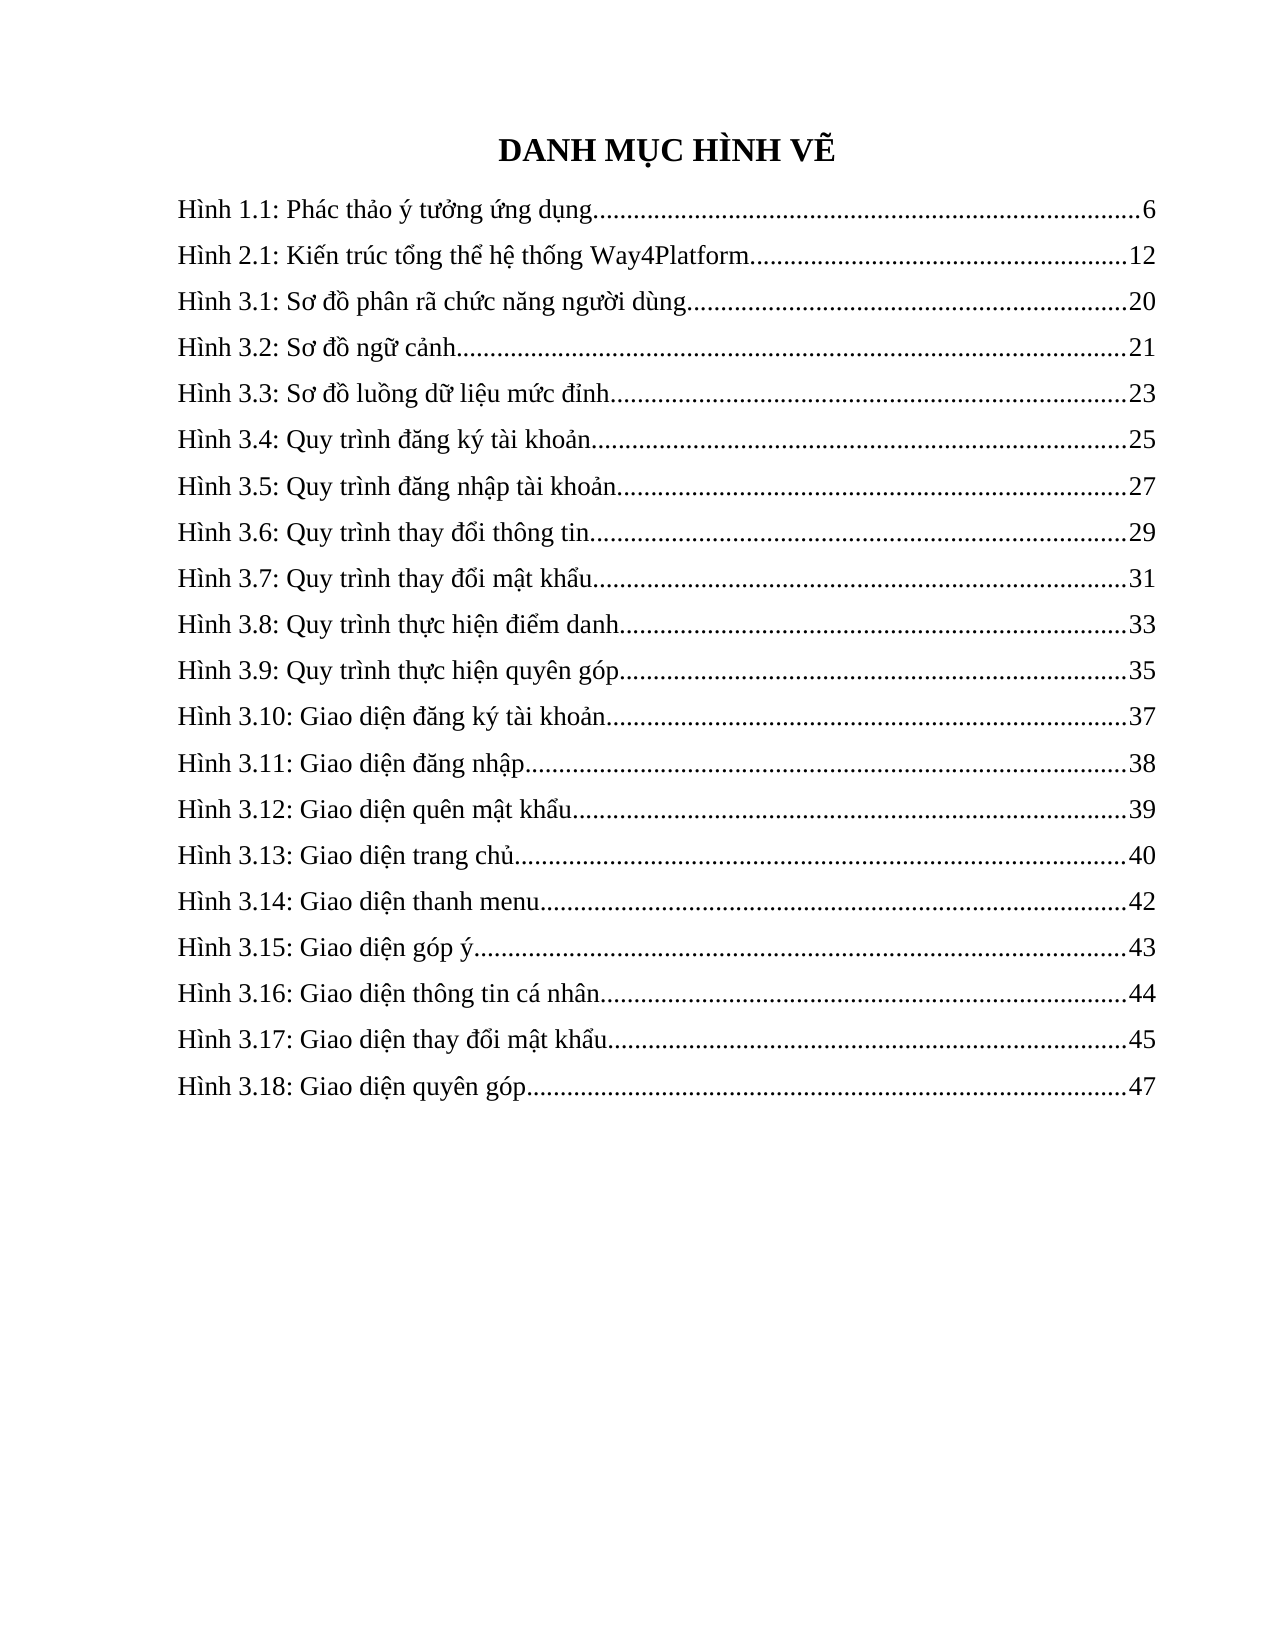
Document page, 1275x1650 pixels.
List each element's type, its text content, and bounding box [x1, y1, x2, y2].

text Hình 3.1: Sơ đồ phân rã chức năng người dùng. 20 [177, 285, 1157, 316]
text Hình 3.13: Giao diện trang chủ. 40 [177, 839, 1157, 870]
text DANH MỤC HÌNH VẼ [177, 131, 1157, 169]
text Hình 3.12: Giao diện quên mật khẩu. 39 [177, 793, 1157, 824]
text Hình 3.10: Giao diện đăng ký tài khoản. 37 [177, 701, 1157, 732]
text Hình 3.5: Quy trình đăng nhập tài khoản. 27 [177, 470, 1157, 501]
text Hình 3.15: Giao diện góp ý. 43 [177, 931, 1157, 962]
text Hình 1.1: Phác thảo ý tưởng ứng dụng. 6 [177, 193, 1157, 224]
text Hình 2.1: Kiến trúc tổng thể hệ thống Way4Platform. 12 [177, 239, 1157, 270]
text Hình 3.9: Quy trình thực hiện quyên góp. 35 [177, 654, 1157, 686]
text Hình 3.18: Giao diện quyên góp. 47 [177, 1070, 1157, 1101]
text Hình 3.11: Giao diện đăng nhập. 38 [177, 747, 1157, 778]
text Hình 3.4: Quy trình đăng ký tài khoản. 25 [177, 424, 1157, 455]
text Hình 3.17: Giao diện thay đổi mật khẩu. 45 [177, 1023, 1157, 1055]
text Hình 3.14: Giao diện thanh menu. 42 [177, 885, 1157, 916]
text Hình 3.8: Quy trình thực hiện điểm danh. 33 [177, 608, 1157, 639]
text Hình 3.3: Sơ đồ luồng dữ liệu mức đỉnh. 23 [177, 377, 1157, 409]
text Hình 3.6: Quy trình thay đổi thông tin. 29 [177, 516, 1157, 547]
text Hình 3.16: Giao diện thông tin cá nhân. 44 [177, 977, 1157, 1008]
text Hình 3.7: Quy trình thay đổi mật khẩu. 31 [177, 562, 1157, 593]
text Hình 3.2: Sơ đồ ngữ cảnh. 21 [177, 331, 1157, 362]
